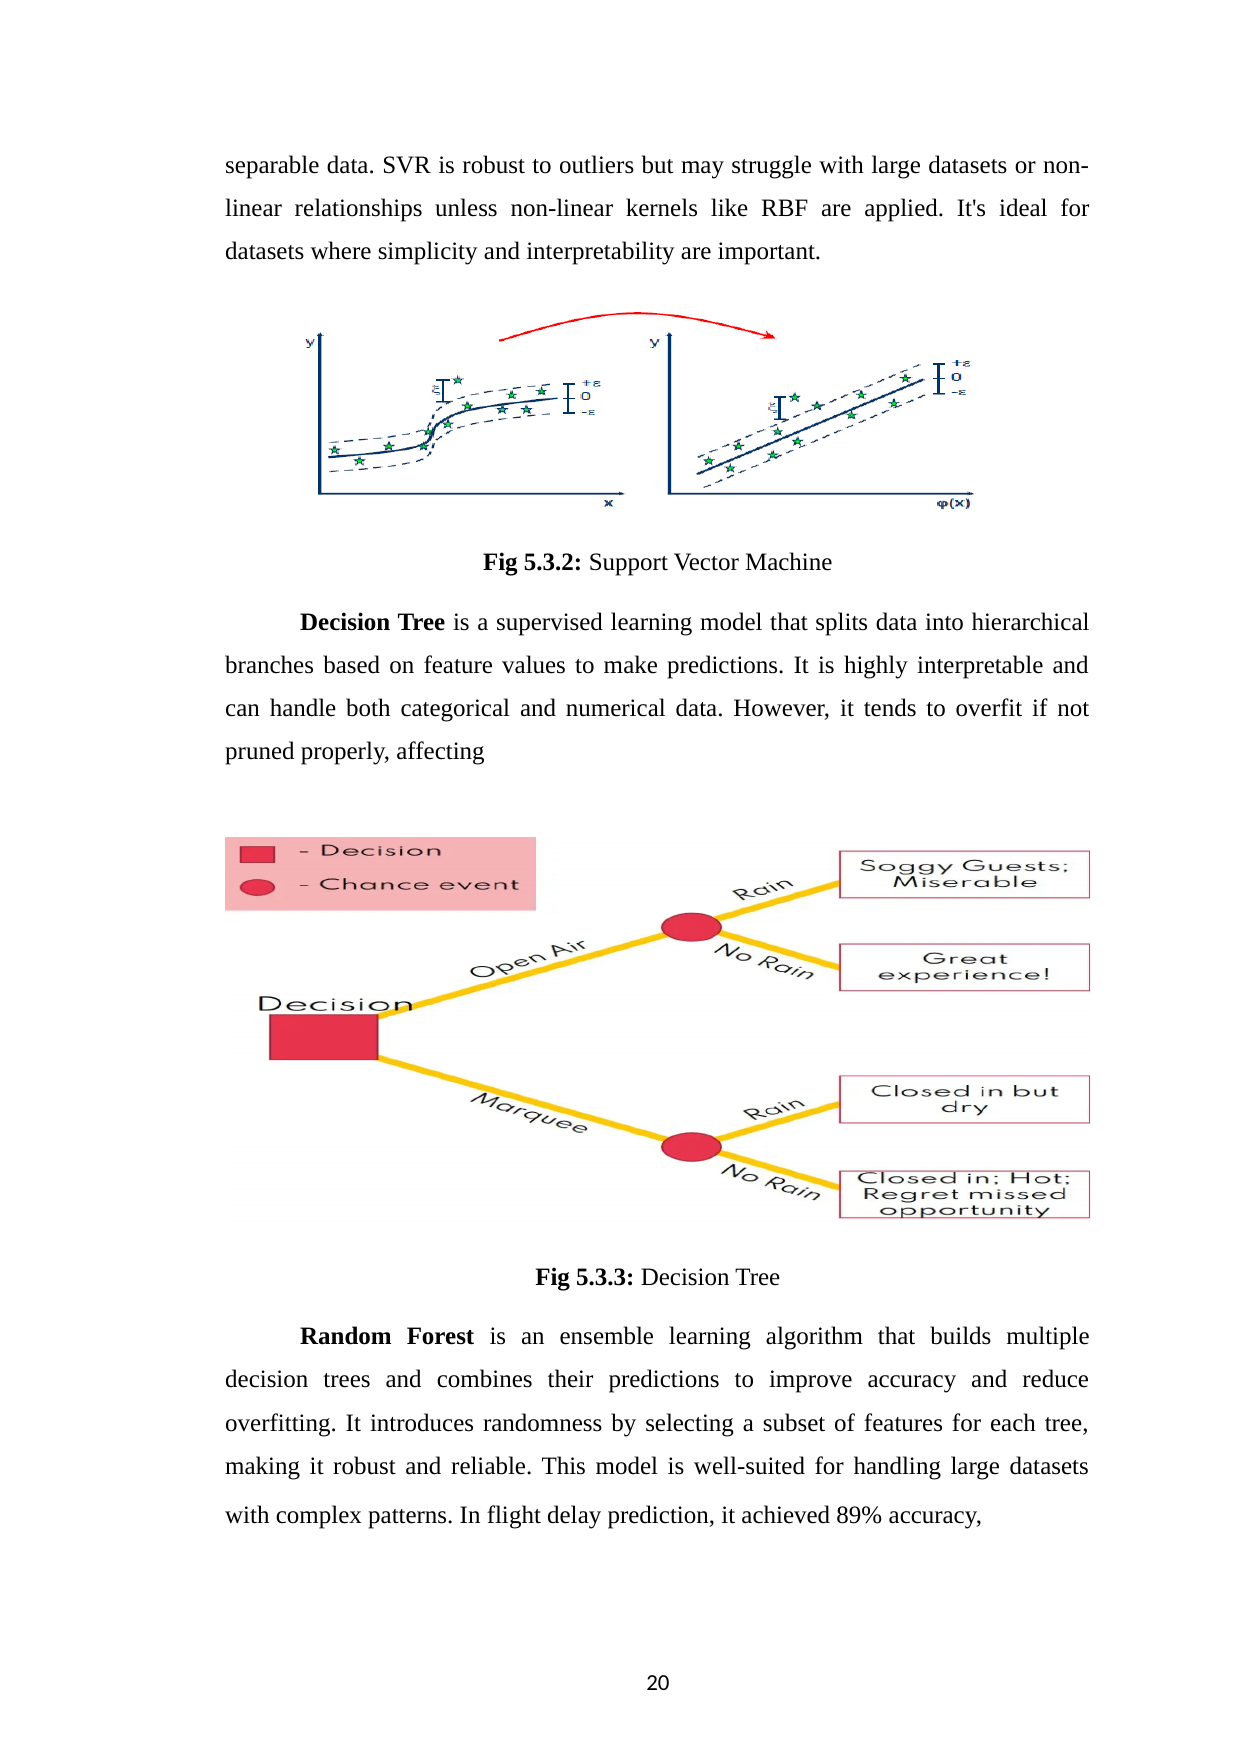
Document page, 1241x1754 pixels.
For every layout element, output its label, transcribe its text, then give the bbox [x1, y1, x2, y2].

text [225, 150, 1090, 265]
picture [305, 296, 983, 514]
text Fig 5.3.2: Support Vector Machine [225, 547, 1090, 576]
picture [225, 837, 1091, 1222]
text Decision Tree is a supervised learning model that splits data into hierarchical branches based on feature values to make predictions. It is highly interpretable and can handle both categorical and numerical data. However, it tends to overfit if not pruned properly, affecting [225, 607, 1090, 765]
text Random Forest is an ensemble learning algorithm that builds multiple decision trees and combines their predictions to improve accuracy and reduce overfitting. It introduces randomness by selecting a subset of features for each tree, making it robust and reliable. This model is well-suited for handling large datasets with complex patterns. In flight delay prediction, it achieved 89% accuracy, [225, 1321, 1090, 1530]
text Fig 5.3.3: Decision Tree [225, 1262, 1090, 1290]
